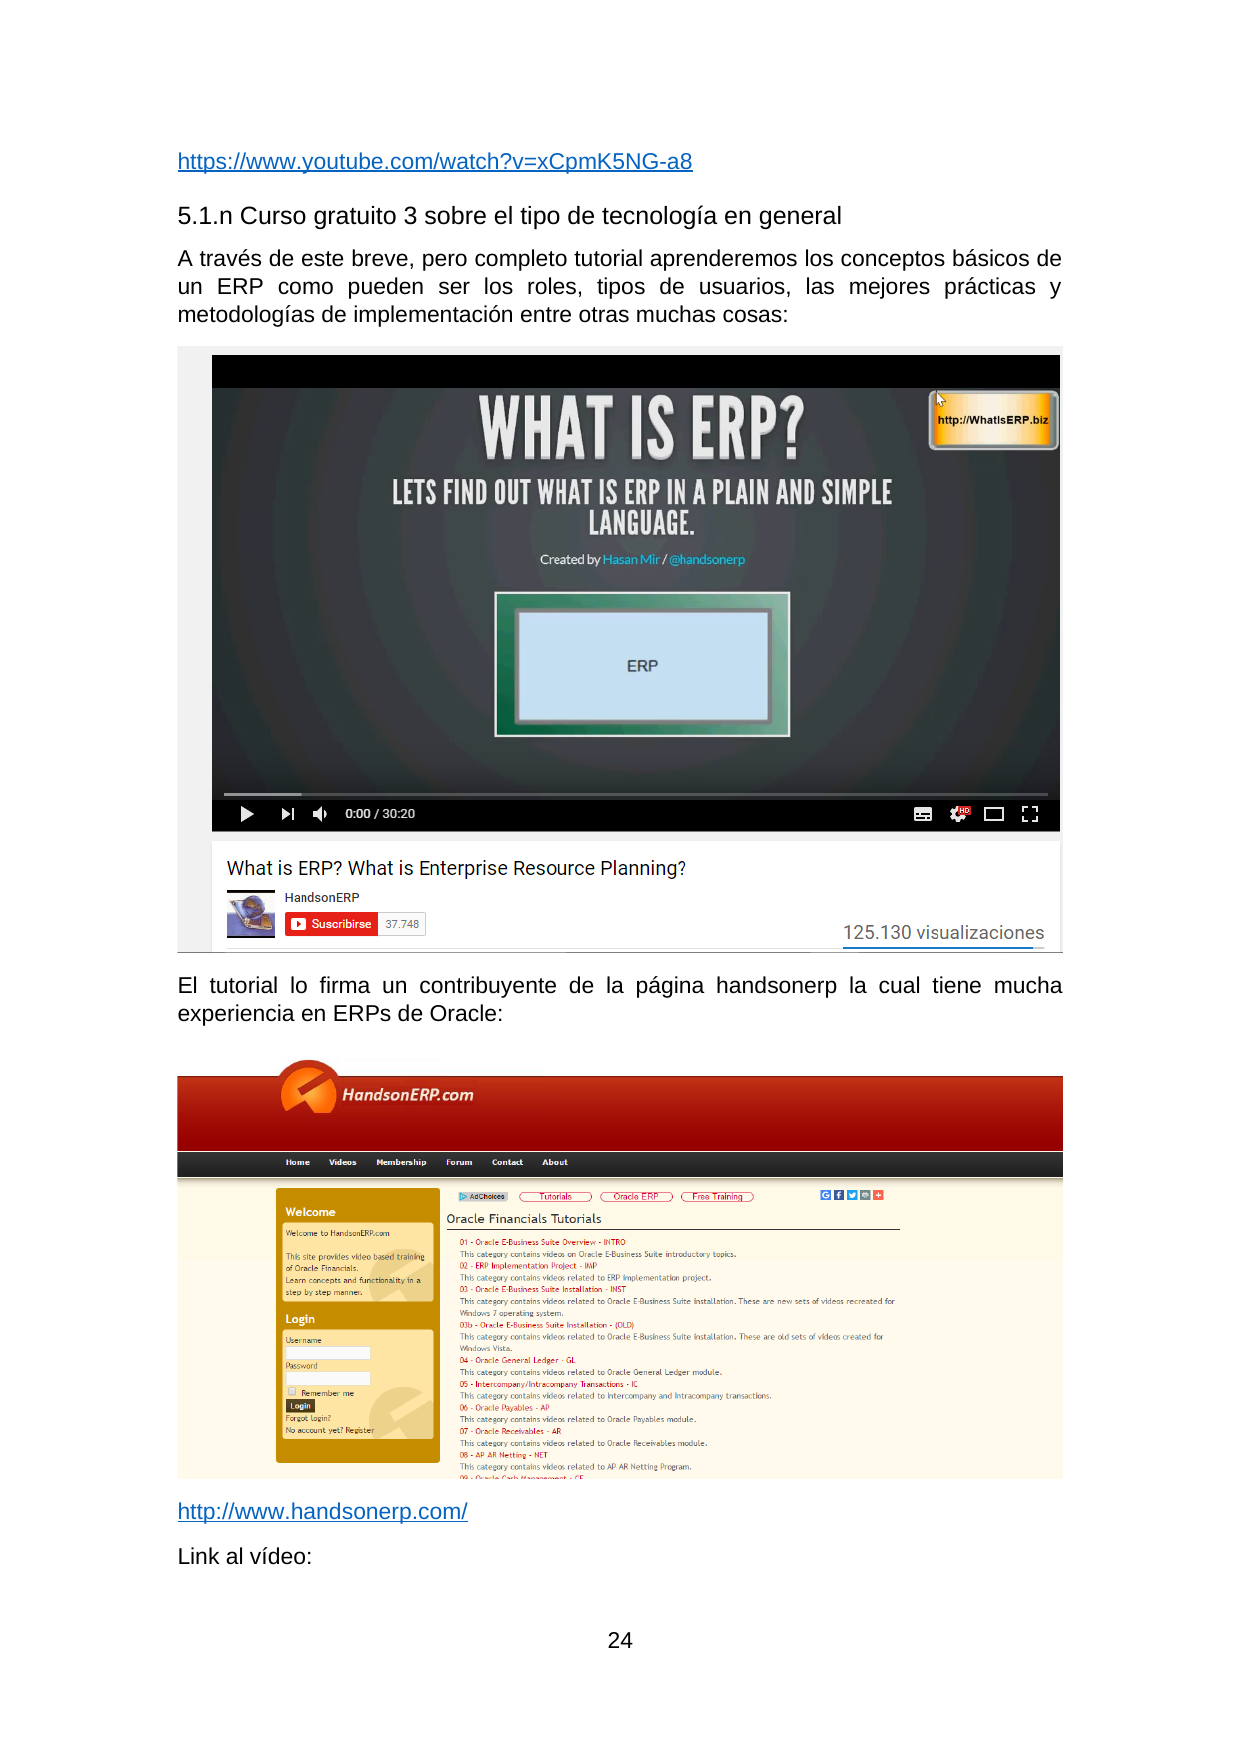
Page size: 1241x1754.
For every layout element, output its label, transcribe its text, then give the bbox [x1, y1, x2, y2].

text https://www.youtube.com/watch?v=xCpmK5NG-a8 [177, 148, 1063, 174]
text A través de este breve, pero completo tutorial aprenderemos los conceptos básicos de un ERP como pueden ser los roles, tipos de usuarios, las mejores prácticas y metodologías de implementación entre otras muchas cosas: [177, 244, 1063, 328]
subtitle 5.1.n Curso gratuito 3 sobre el tipo de tecnología en general [177, 201, 1063, 230]
picture [177, 1045, 1063, 1479]
picture [177, 346, 1063, 953]
text Link al vídeo: [177, 1543, 1063, 1569]
text El tutorial lo firma un contribuyente de la página handsonerp la cual tiene mucha experiencia en ERPs de Oracle: [177, 972, 1063, 1027]
text http://www.handsonerp.com/ [177, 1498, 1063, 1524]
